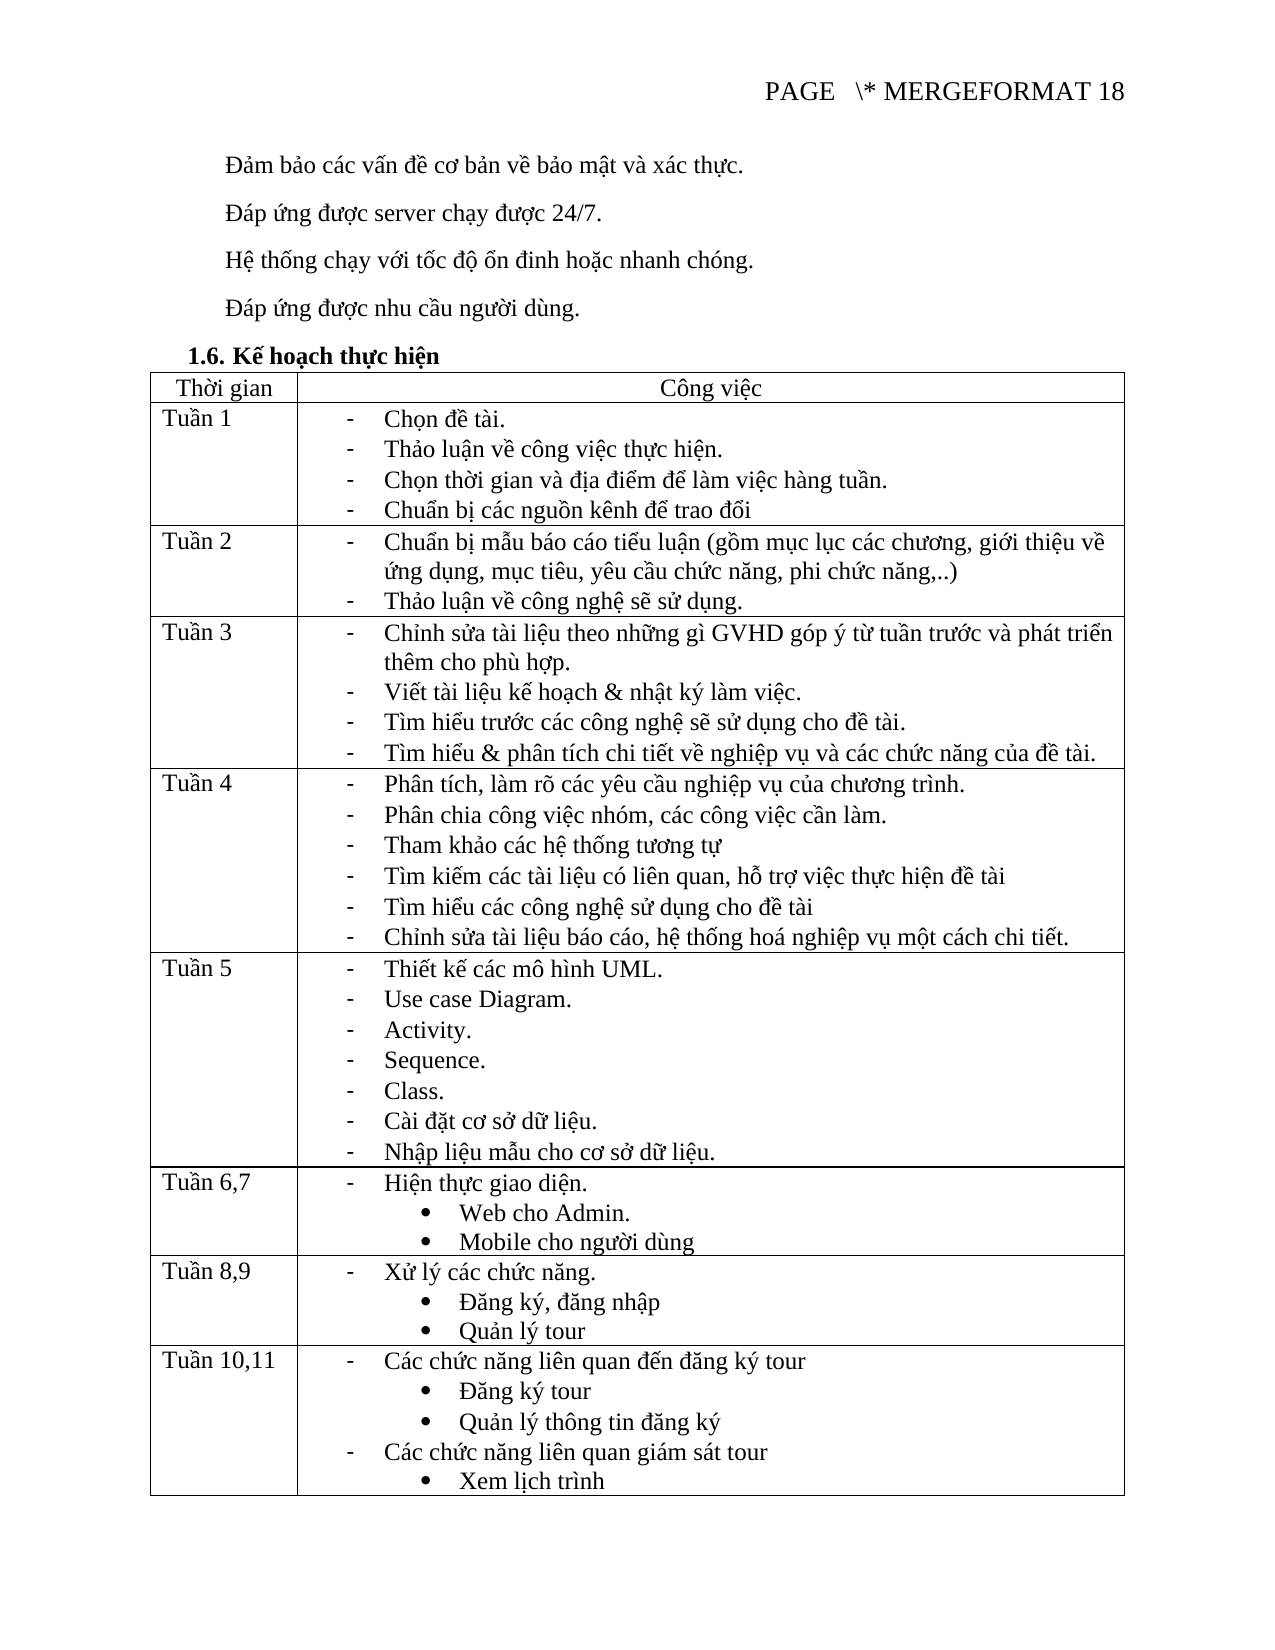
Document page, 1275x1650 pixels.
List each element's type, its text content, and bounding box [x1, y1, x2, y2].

table_cell Chỉnh sửa tài liệu theo những gì GVHD góp ý từ tuần trước và phát triển thêm cho phù hợp. Viết tài liệu kế hoạch & nhật ký làm việc. Tìm hiểu trước các công nghệ sẽ sử dụng cho đề tài. Tìm hiểu & phân tích chi tiết về nghiệp vụ và các chức năng của đề tài. [298, 617, 1124, 767]
subtitle Kế hoạch thực hiện [187, 341, 1125, 369]
text Đáp ứng được server chạy được 24/7. [225, 198, 1125, 226]
text Hệ thống chạy với tốc độ ổn đinh hoặc nhanh chóng. [225, 245, 1125, 274]
text Đảm bảo các vấn đề cơ bản về bảo mật và xác thực. [225, 150, 1125, 179]
text Đáp ứng được nhu cầu người dùng. [225, 293, 1125, 322]
table_cell Tuần 5 [151, 953, 297, 1166]
table_cell Tuần 2 [151, 526, 297, 616]
table_cell Tuần 3 [151, 617, 297, 767]
table_header Công việc [298, 373, 1124, 402]
table_cell Hiện thực giao diện. Web cho Admin. Mobile cho người dùng [298, 1168, 1124, 1255]
table_cell Tuần 1 [151, 403, 297, 525]
table_cell Chọn đề tài. Thảo luận về công việc thực hiện. Chọn thời gian và địa điểm để làm việc hàng tuần. Chuẩn bị các nguồn kênh để trao đổi [298, 403, 1124, 525]
table_cell Chuẩn bị mẫu báo cáo tiểu luận (gồm mục lục các chương, giới thiệu về ứng dụng, mục tiêu, yêu cầu chức năng, phi chức năng,..) Thảo luận về công nghệ sẽ sử dụng. [298, 526, 1124, 616]
table_header Thời gian [151, 373, 297, 402]
table_cell Tuần 4 [151, 769, 297, 952]
table_cell Tuần 6,7 [151, 1168, 297, 1255]
table_cell Tuần 10,11 [151, 1346, 297, 1495]
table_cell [298, 1346, 1124, 1495]
table_cell Xử lý các chức năng. Đăng ký, đăng nhập Quản lý tour [298, 1256, 1124, 1344]
table_cell Phân tích, làm rõ các yêu cầu nghiệp vụ của chương trình. Phân chia công việc nhóm, các công việc cần làm. Tham khảo các hệ thống tương tự Tìm kiếm các tài liệu có liên quan, hỗ trợ việc thực hiện đề tài Tìm hiểu các công nghệ sử dụng cho đề tài Chỉnh sửa tài liệu báo cáo, hệ thống hoá nghiệp vụ một cách chi tiết. [298, 769, 1124, 952]
table_cell Tuần 8,9 [151, 1256, 297, 1344]
table_cell Thiết kế các mô hình UML. Use case Diagram. Activity. Sequence. Class. Cài đặt cơ sở dữ liệu. Nhập liệu mẫu cho cơ sở dữ liệu. [298, 953, 1124, 1166]
